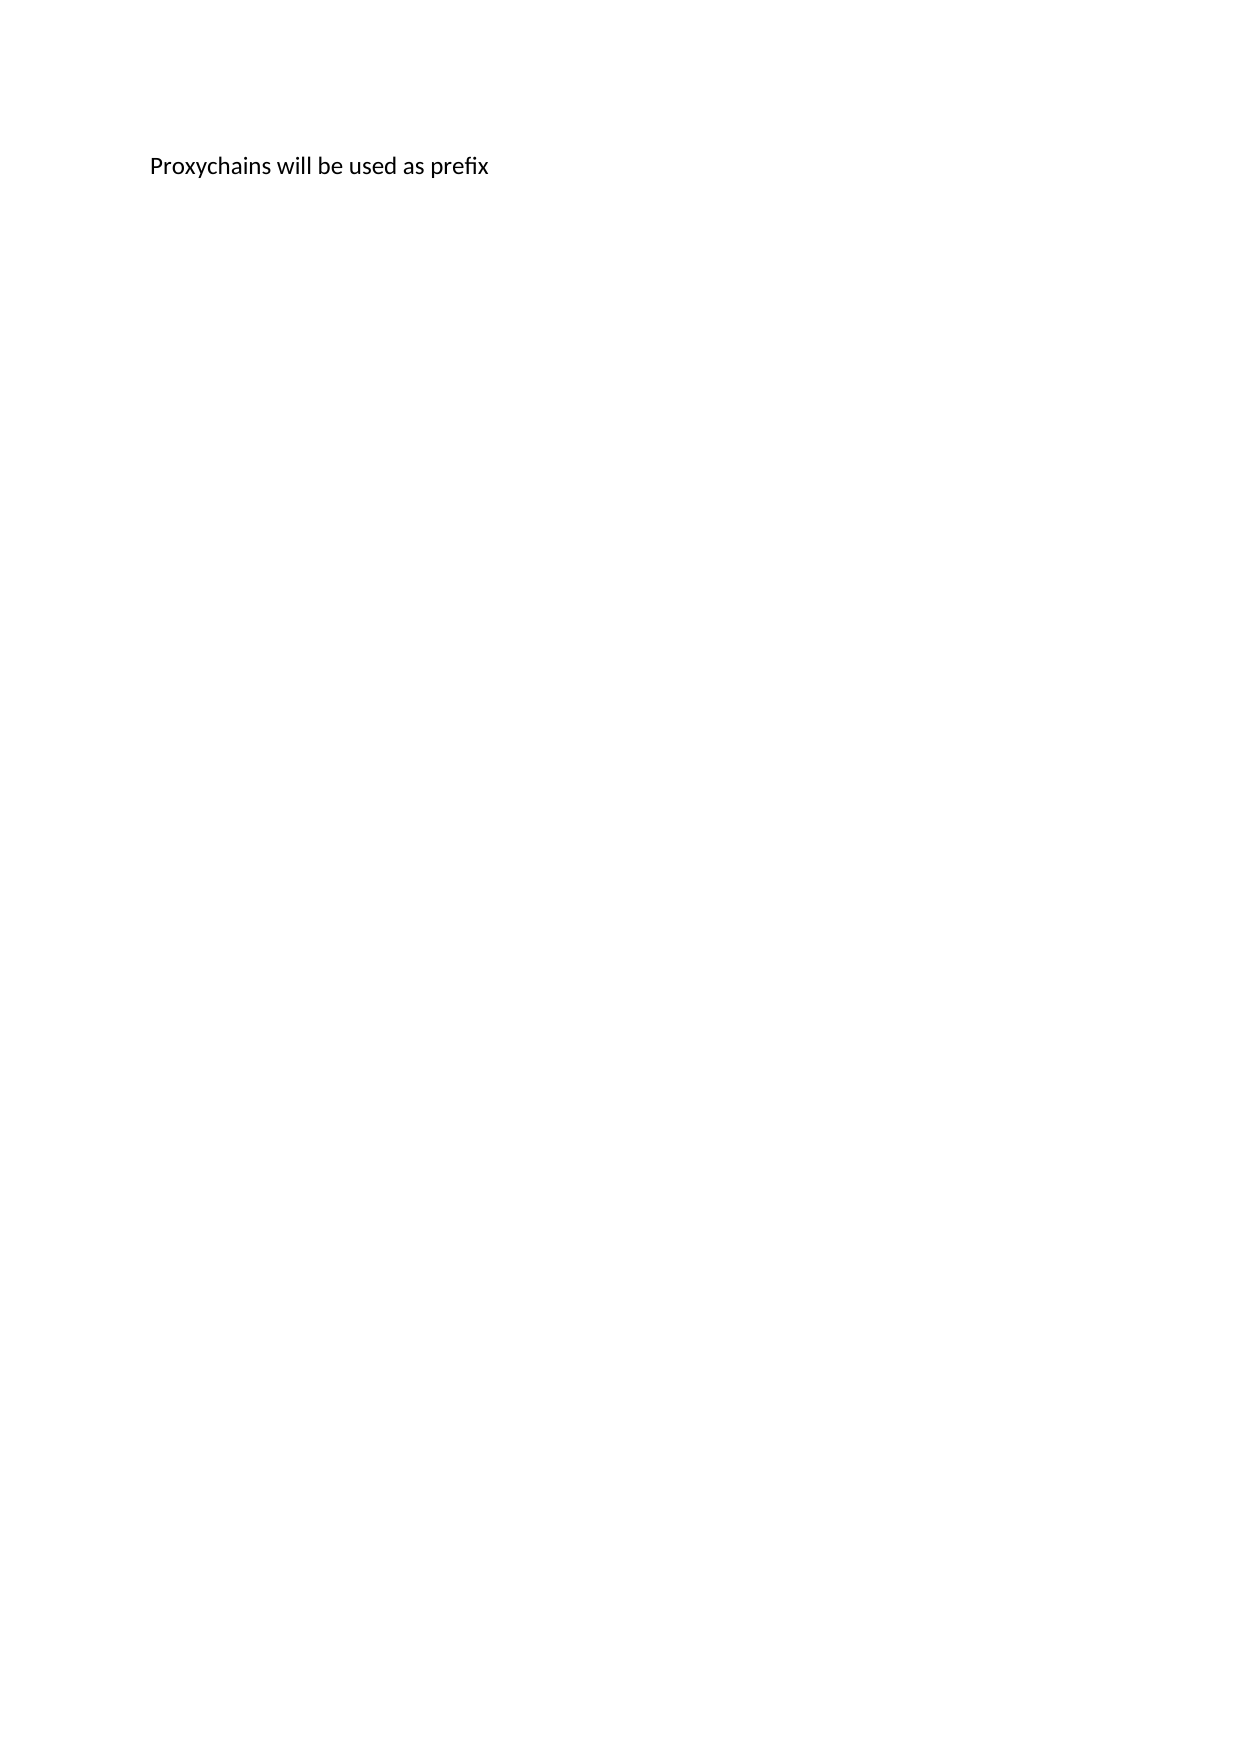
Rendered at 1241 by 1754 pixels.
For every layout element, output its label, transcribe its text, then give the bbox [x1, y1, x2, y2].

text Proxychains will be used as prefix [150, 150, 1090, 181]
